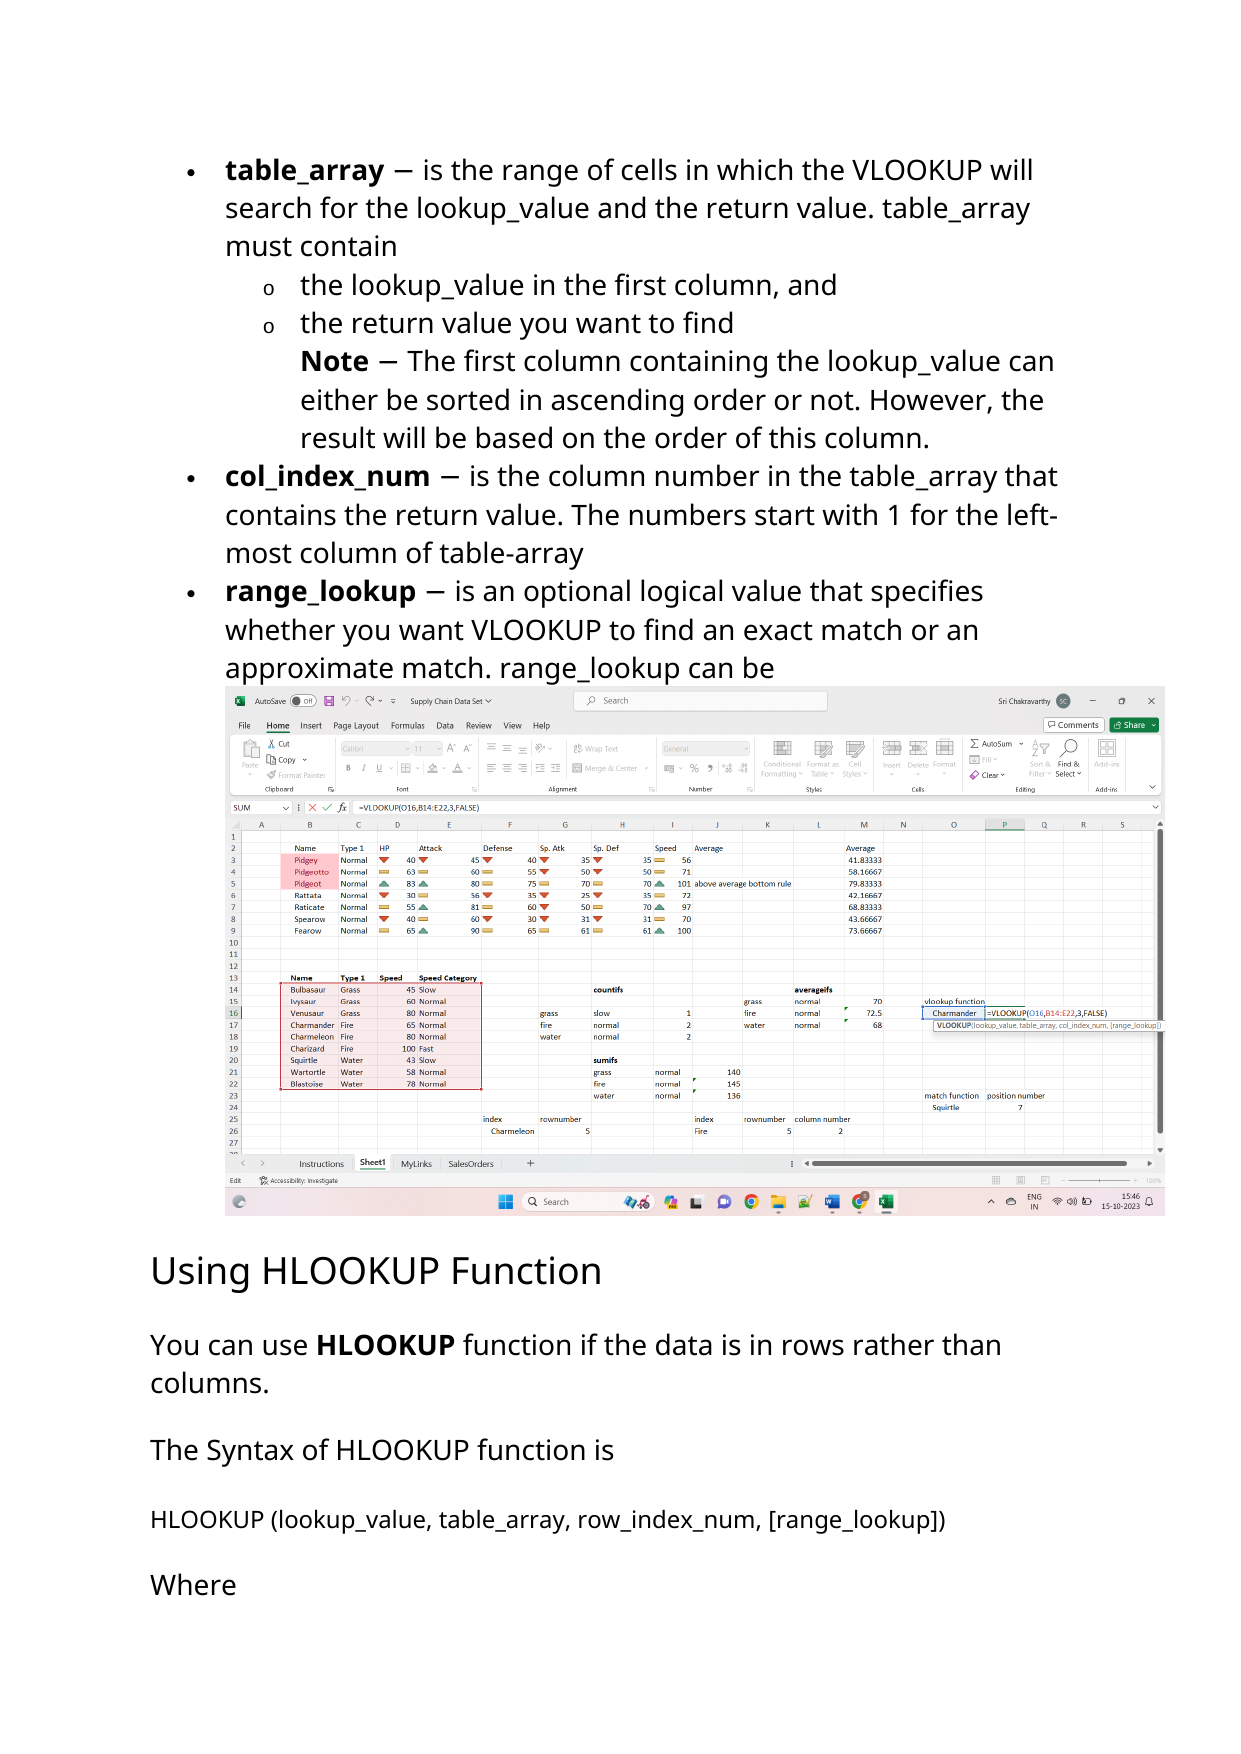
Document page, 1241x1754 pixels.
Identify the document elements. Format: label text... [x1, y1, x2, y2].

text Note − The first column containing the lookup_value can either be sorted in ascending order or not. However, the result will be based on the order of this column. [300, 342, 1090, 457]
list range_lookup − is an optional logical value that specifies whether you want VLOOKUP to find an exact match or an approximate match. range_lookup can be [187, 572, 1090, 687]
list the return value you want to find [262, 303, 1090, 342]
list table_array − is the range of cells in which the VLOOKUP will search for the lookup_value and the return value. table_array must contain [187, 150, 1090, 265]
text You can use HLOOKUP function if the data is in rows rather than columns. [150, 1325, 1090, 1402]
text HLOOKUP (lookup_value, table_array, row_index_num, [range_lookup]) [150, 1498, 1090, 1536]
list the lookup_value in the first column, and [262, 265, 1090, 303]
text The Syntax of HLOOKUP function is [150, 1431, 1090, 1469]
subtitle Using HLOOKUP Function [150, 1245, 1090, 1296]
text Where [150, 1565, 1090, 1603]
picture [225, 686, 1166, 1216]
list col_index_num − is the column number in the table_array that contains the return value. The numbers start with 1 for the left-most column of table-array [187, 457, 1090, 572]
